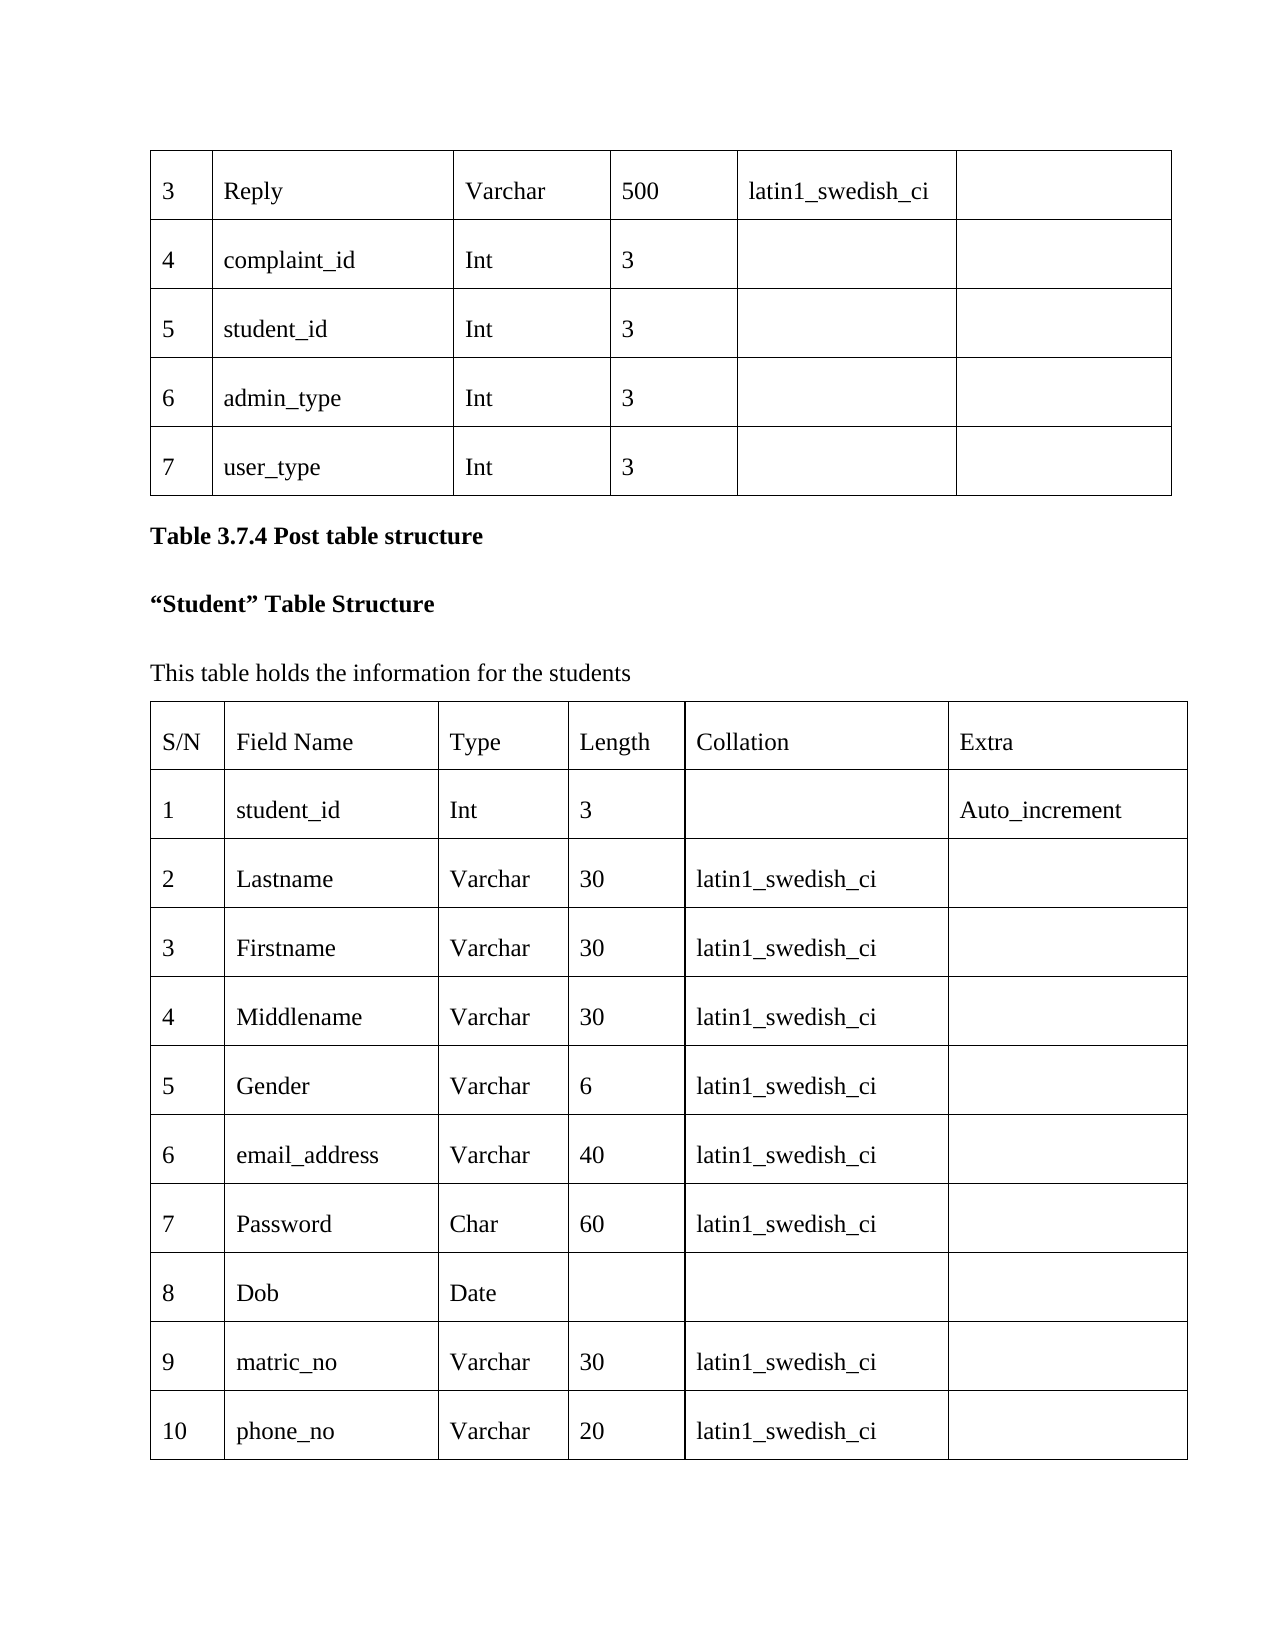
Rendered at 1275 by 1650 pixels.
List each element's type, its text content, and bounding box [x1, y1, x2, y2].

table_cell latin1_swedish_ci [686, 1322, 948, 1390]
table_header S/N [151, 702, 224, 769]
table_cell Varchar [439, 1046, 568, 1114]
table_cell Lastname [225, 839, 438, 907]
table_cell [949, 1184, 1187, 1252]
table_cell 6 [151, 1115, 224, 1183]
table_cell Varchar [439, 908, 568, 976]
table_header Length [569, 702, 684, 769]
table_cell 3 [611, 220, 737, 288]
table_cell [738, 358, 956, 426]
table_cell 3 [611, 289, 737, 357]
table_cell Dob [225, 1253, 438, 1321]
table_cell email_address [225, 1115, 438, 1183]
table_cell 5 [151, 289, 212, 357]
table_cell 3 [151, 908, 224, 976]
table_cell 2 [151, 839, 224, 907]
table_cell latin1_swedish_ci [686, 908, 948, 976]
table_cell student_id [225, 770, 438, 838]
table_cell 8 [151, 1253, 224, 1321]
table_header Extra [949, 702, 1187, 769]
table_cell Varchar [439, 977, 568, 1045]
table_cell [949, 839, 1187, 907]
table_cell 3 [151, 151, 212, 219]
table_cell admin_type [213, 358, 453, 426]
table_cell [738, 427, 956, 495]
table_cell 7 [151, 427, 212, 495]
table_cell latin1_swedish_ci [686, 839, 948, 907]
table_cell [686, 1253, 948, 1321]
table_cell [949, 977, 1187, 1045]
table_cell 40 [569, 1115, 684, 1183]
table_cell [957, 427, 1171, 495]
table_cell Auto_increment [949, 770, 1187, 838]
text “Student” Table Structure [150, 589, 1125, 618]
table_cell 7 [151, 1184, 224, 1252]
table_cell Password [225, 1184, 438, 1252]
table_cell [569, 1253, 684, 1321]
table_cell [949, 1115, 1187, 1183]
table_cell complaint_id [213, 220, 453, 288]
table_cell Varchar [439, 1322, 568, 1390]
table_cell Reply [213, 151, 453, 219]
table_cell matric_no [225, 1322, 438, 1390]
table_cell latin1_swedish_ci [686, 1115, 948, 1183]
table_cell 20 [569, 1391, 684, 1459]
table_cell Date [439, 1253, 568, 1321]
table_cell latin1_swedish_ci [686, 977, 948, 1045]
table_cell Char [439, 1184, 568, 1252]
table_cell latin1_swedish_ci [738, 151, 956, 219]
table_cell [949, 1046, 1187, 1114]
table_cell 6 [151, 358, 212, 426]
table_cell 4 [151, 220, 212, 288]
table_cell 30 [569, 908, 684, 976]
table_header Field Name [225, 702, 438, 769]
table_cell 4 [151, 977, 224, 1045]
table_cell latin1_swedish_ci [686, 1046, 948, 1114]
table_cell 30 [569, 839, 684, 907]
table_cell [957, 289, 1171, 357]
table_cell [738, 289, 956, 357]
table_cell 1 [151, 770, 224, 838]
text This table holds the information for the students [150, 658, 1125, 686]
text Table 3.7.4 Post table structure [150, 521, 1125, 550]
table_cell Gender [225, 1046, 438, 1114]
table_cell Varchar [439, 839, 568, 907]
table_cell 3 [611, 427, 737, 495]
table_cell user_type [213, 427, 453, 495]
table_cell latin1_swedish_ci [686, 1391, 948, 1459]
table_cell [957, 220, 1171, 288]
table_cell [738, 220, 956, 288]
table_cell latin1_swedish_ci [686, 1184, 948, 1252]
table_cell Middlename [225, 977, 438, 1045]
table_cell 10 [151, 1391, 224, 1459]
table_cell [949, 1253, 1187, 1321]
table_cell student_id [213, 289, 453, 357]
table_cell Int [439, 770, 568, 838]
table_cell 6 [569, 1046, 684, 1114]
table_cell [957, 358, 1171, 426]
table_cell [949, 1322, 1187, 1390]
table_cell Varchar [439, 1391, 568, 1459]
table_cell Int [454, 289, 610, 357]
table_header Type [439, 702, 568, 769]
table_cell Varchar [439, 1115, 568, 1183]
table_cell 60 [569, 1184, 684, 1252]
table_cell Int [454, 220, 610, 288]
table_header Collation [686, 702, 948, 769]
table_cell Varchar [454, 151, 610, 219]
table_cell 9 [151, 1322, 224, 1390]
table_cell [686, 770, 948, 838]
table_cell 3 [611, 358, 737, 426]
table_cell 30 [569, 977, 684, 1045]
table_cell 500 [611, 151, 737, 219]
table_cell [957, 151, 1171, 219]
table_cell Int [454, 427, 610, 495]
table_cell phone_no [225, 1391, 438, 1459]
table_cell 30 [569, 1322, 684, 1390]
table_cell 3 [569, 770, 684, 838]
table_cell 5 [151, 1046, 224, 1114]
table_cell Firstname [225, 908, 438, 976]
table_cell [949, 908, 1187, 976]
table_cell Int [454, 358, 610, 426]
table_cell [949, 1391, 1187, 1459]
